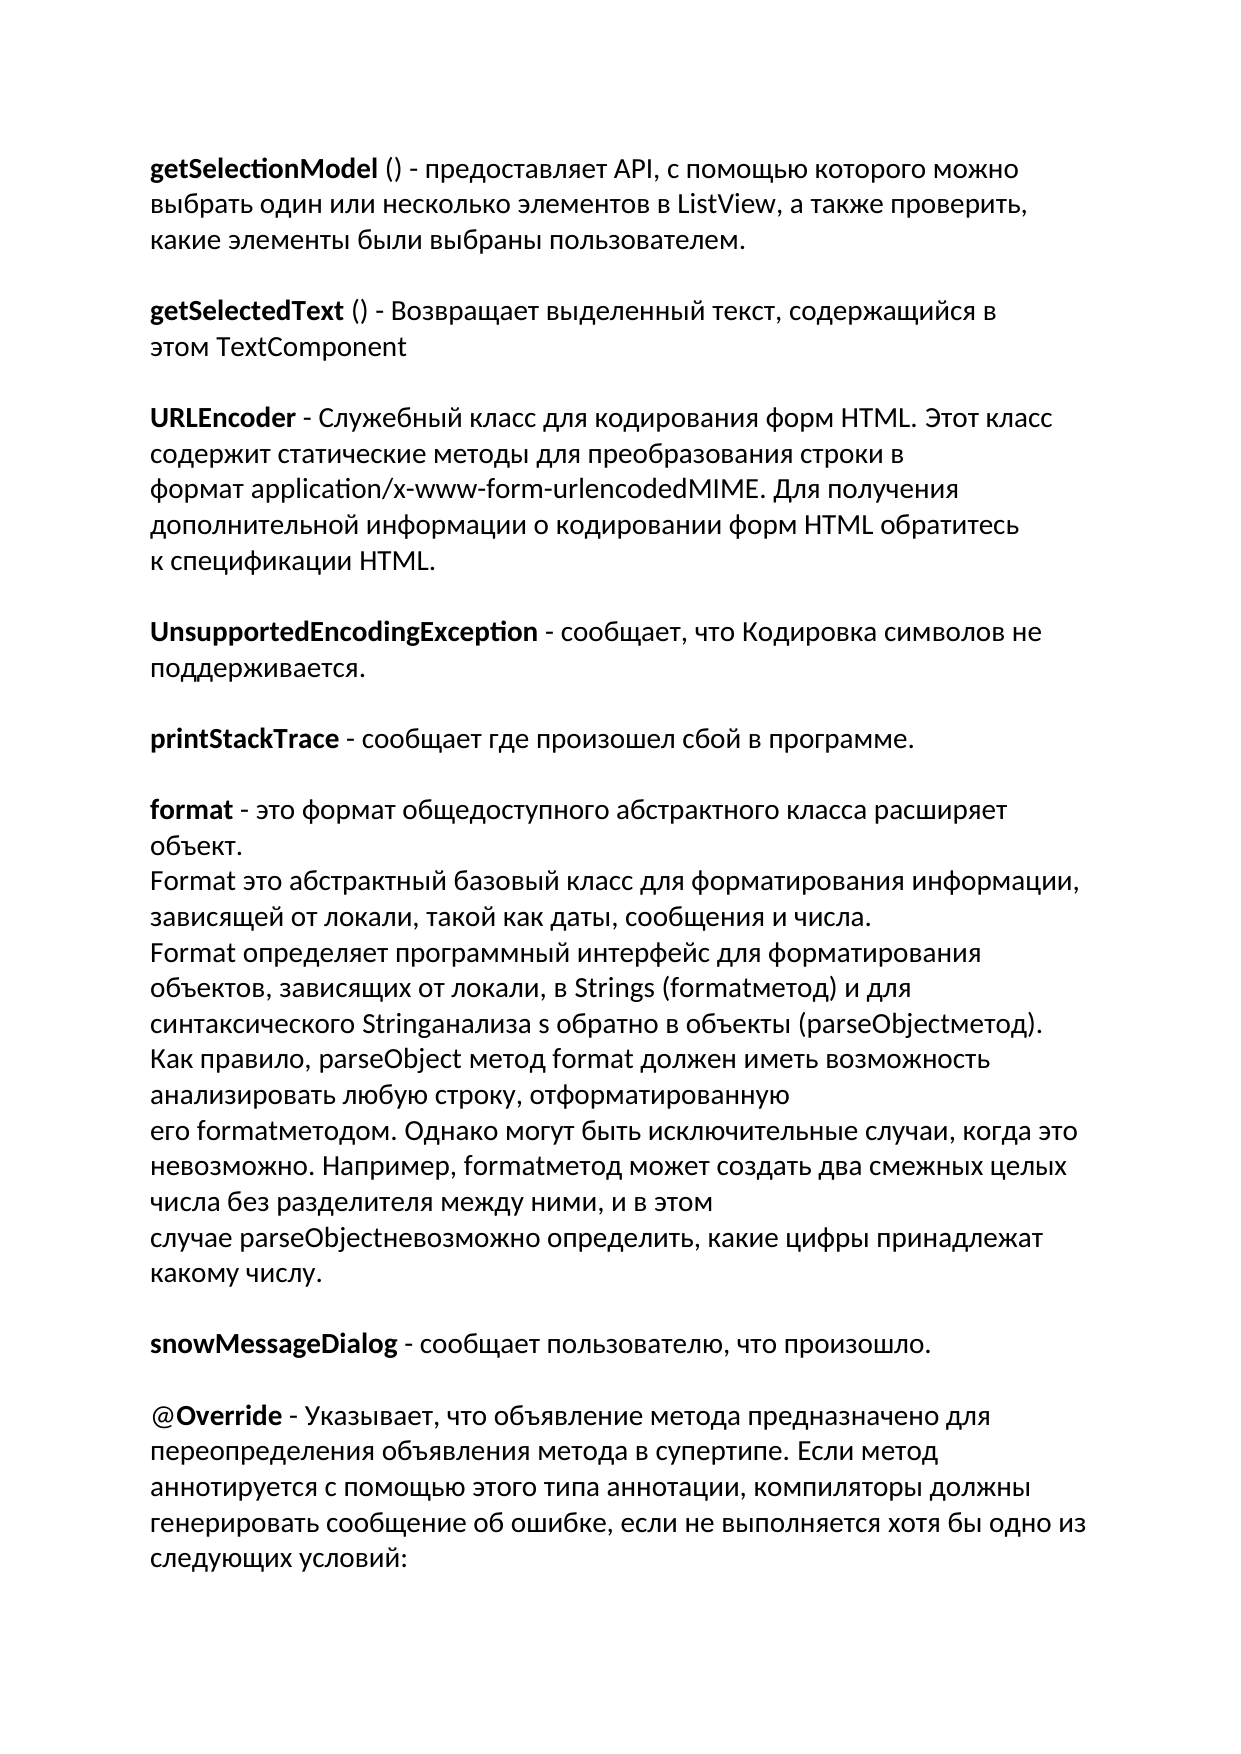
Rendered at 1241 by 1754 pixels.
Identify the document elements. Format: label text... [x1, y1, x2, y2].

text format - это формат общедоступного абстрактного класса расширяет объект. [150, 791, 1090, 862]
text Format определяет программный интерфейс для форматирования объектов, зависящих от локали, в Strings (formatметод) и для синтаксического Stringанализа s обратно в объекты (parseObjectметод). [150, 934, 1090, 1041]
text getSelectedText () - Возвращает выделенный текст, содержащийся в этом TextComponent [150, 292, 1090, 364]
text @Override - Указывает, что объявление метода предназначено для переопределения объявления метода в супертипе. Если метод аннотируется с помощью этого типа аннотации, компиляторы должны генерировать сообщение об ошибке, если не выполняется хотя бы одно из следующих условий: [150, 1397, 1090, 1575]
text URLEncoder - Служебный класс для кодирования форм HTML. Этот класс содержит статические методы для преобразования строки в формат application/x-www-form-urlencodedMIME. Для получения дополнительной информации о кодировании форм HTML обратитесь к спецификации HTML. [150, 399, 1090, 577]
text printStackTrace - сообщает где произошел сбой в программе. [150, 720, 1090, 756]
text Как правило, parseObject метод format должен иметь возможность анализировать любую строку, отформатированную его formatметодом. Однако могут быть исключительные случаи, когда это невозможно. Например, formatметод может создать два смежных целых числа без разделителя между ними, и в этом случае parseObjectневозможно определить, какие цифры принадлежат какому числу. [150, 1041, 1090, 1290]
text snowMessageDialog - сообщает пользователю, что произошло. [150, 1326, 1090, 1361]
text getSelectionModel () - предоставляет API, с помощью которого можно выбрать один или несколько элементов в ListView, а также проверить, какие элементы были выбраны пользователем. [150, 150, 1090, 257]
text UnsupportedEncodingException - сообщает, что Кодировка символов не поддерживается. [150, 613, 1090, 684]
text Format это абстрактный базовый класс для форматирования информации, зависящей от локали, такой как даты, сообщения и числа. [150, 862, 1090, 934]
